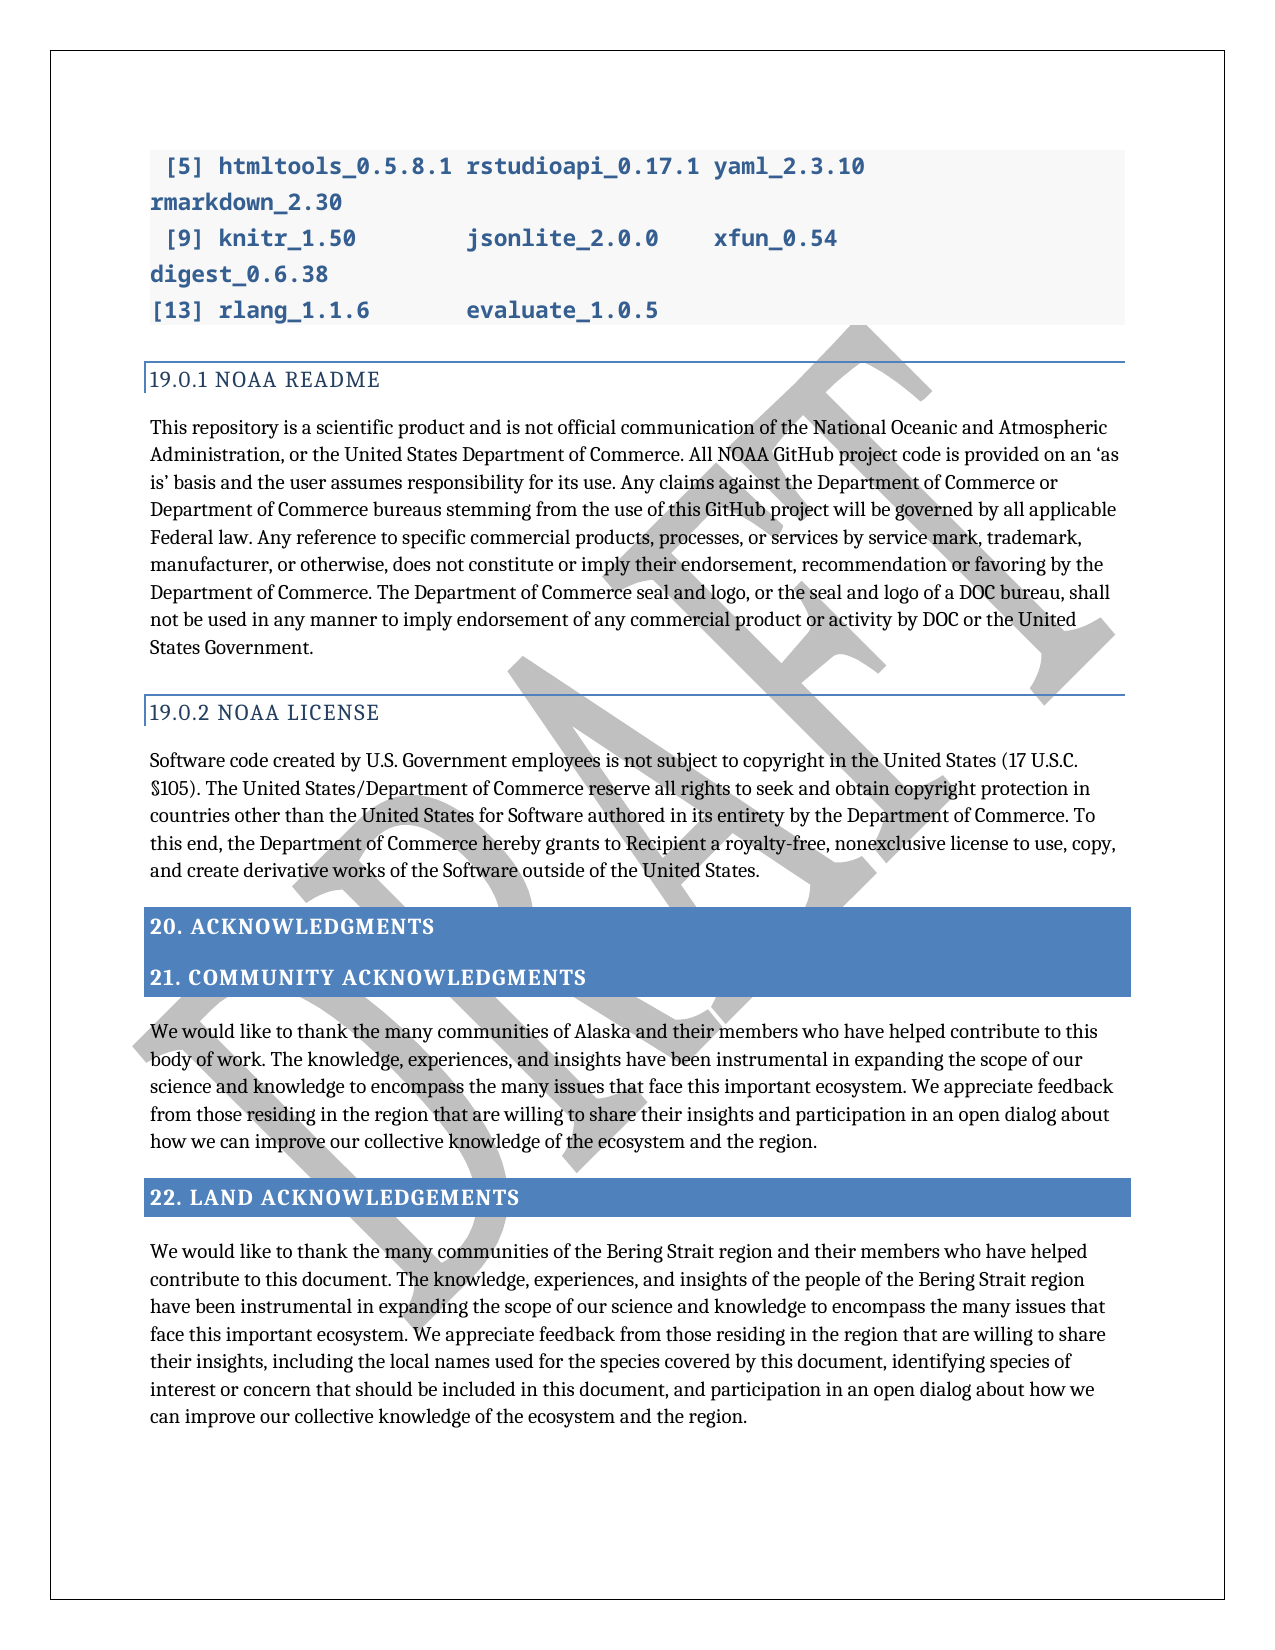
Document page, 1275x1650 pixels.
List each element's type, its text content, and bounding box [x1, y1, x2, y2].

text Software code created by U.S. Government employees is not subject to copyright in the United States (17 U.S.C. §105). The United States/Department of Commerce reserve all rights to seek and obtain copyright protection in countries other than the United States for Software authored in its entirety by the Department of Commerce. To this end, the Department of Commerce hereby grants to Recipient a royalty-free, nonexclusive license to use, copy, and create derivative works of the Software outside of the United States. [150, 749, 1125, 883]
subtitle 19.0.2 NOAA License [146, 696, 1125, 726]
subtitle 19.0.1 NOAA README [146, 363, 1125, 393]
text This repository is a scientific product and is not official communication of the National Oceanic and Atmospheric Administration, or the United States Department of Commerce. All NOAA GitHub project code is provided on an ‘as is’ basis and the user assumes responsibility for its use. Any claims against the Department of Commerce or Department of Commerce bureaus stemming from the use of this GitHub project will be governed by all applicable Federal law. Any reference to specific commercial products, processes, or services by service mark, trademark, manufacturer, or otherwise, does not constitute or imply their endorsement, recommendation or favoring by the Department of Commerce. The Department of Commerce seal and logo, or the seal and logo of a DOC bureau, shall not be used in any manner to imply endorsement of any commercial product or activity by DOC or the United States Government. [150, 416, 1125, 659]
subtitle 21. Community Acknowledgments [150, 958, 1125, 991]
text We would like to thank the many communities of the Bering Strait region and their members who have helped contribute to this document. The knowledge, experiences, and insights of the people of the Bering Strait region have been instrumental in expanding the scope of our science and knowledge to encompass the many issues that face this important ecosystem. We appreciate feedback from those residing in the region that are willing to share their insights, including the local names used for the species covered by this document, identifying species of interest or concern that should be included in this document, and participation in an open dialog about how we can improve our collective knowledge of the ecosystem and the region. [150, 1240, 1125, 1429]
subtitle 20. Acknowledgments [150, 914, 1125, 940]
subtitle 22. Land Acknowledgements [150, 1185, 1125, 1211]
text We would like to thank the many communities of Alaska and their members who have helped contribute to this body of work. The knowledge, experiences, and insights have been instrumental in expanding the scope of our science and knowledge to encompass the many issues that face this important ecosystem. We appreciate feedback from those residing in the region that are willing to share their insights and participation in an open dialog about how we can improve our collective knowledge of the ecosystem and the region. [150, 1020, 1125, 1154]
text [150, 150, 1125, 325]
